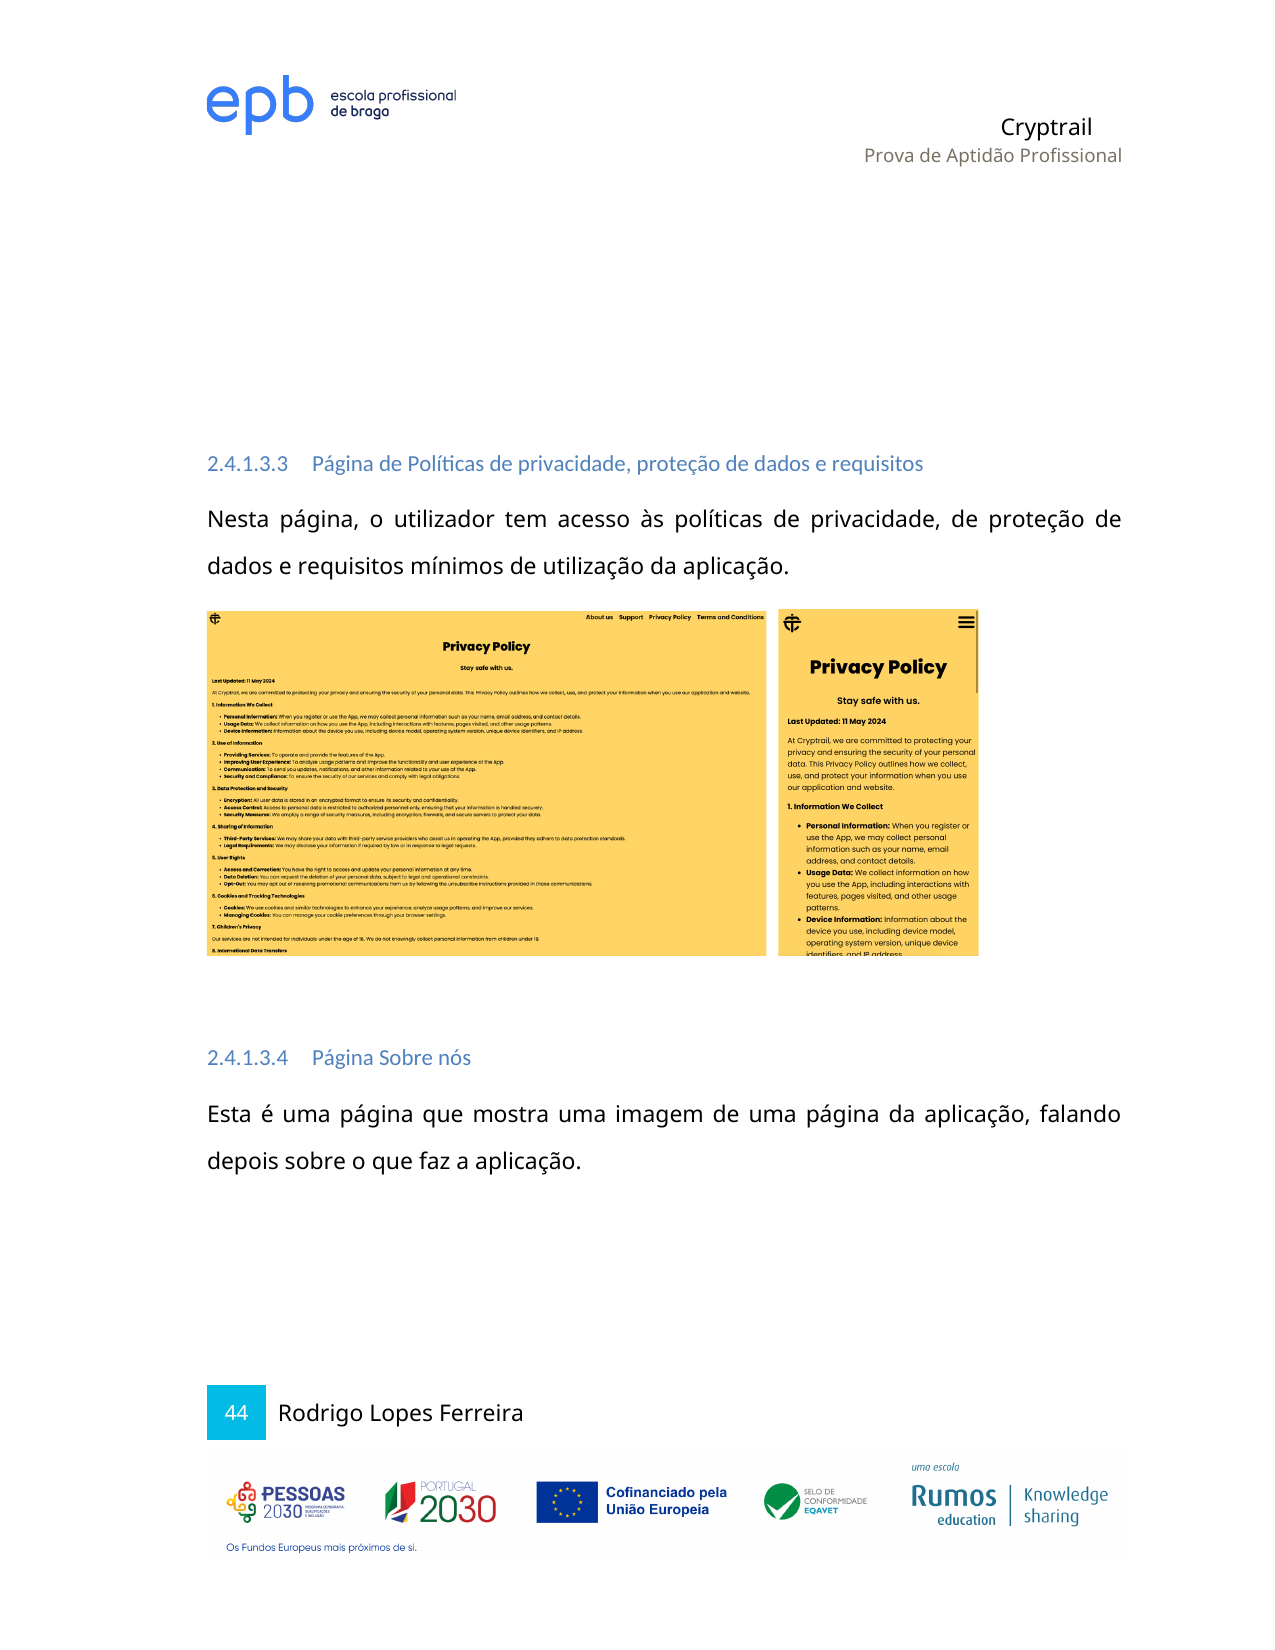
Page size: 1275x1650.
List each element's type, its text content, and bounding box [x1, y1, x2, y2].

text Nesta página, o utilizador tem acesso às políticas de privacidade, de proteção de dados e requisitos mínimos de utilização da aplicação. [207, 503, 1122, 581]
picture [778, 609, 979, 956]
picture [206, 75, 456, 135]
text Esta é uma página que mostra uma imagem de uma página da aplicação, falando depois sobre o que faz a aplicação. [207, 1098, 1122, 1176]
subtitle Página de Políticas de privacidade, proteção de dados e requisitos [207, 449, 1122, 477]
picture [206, 611, 767, 956]
picture [206, 1452, 1128, 1562]
subtitle Página Sobre nós [207, 1043, 1122, 1071]
